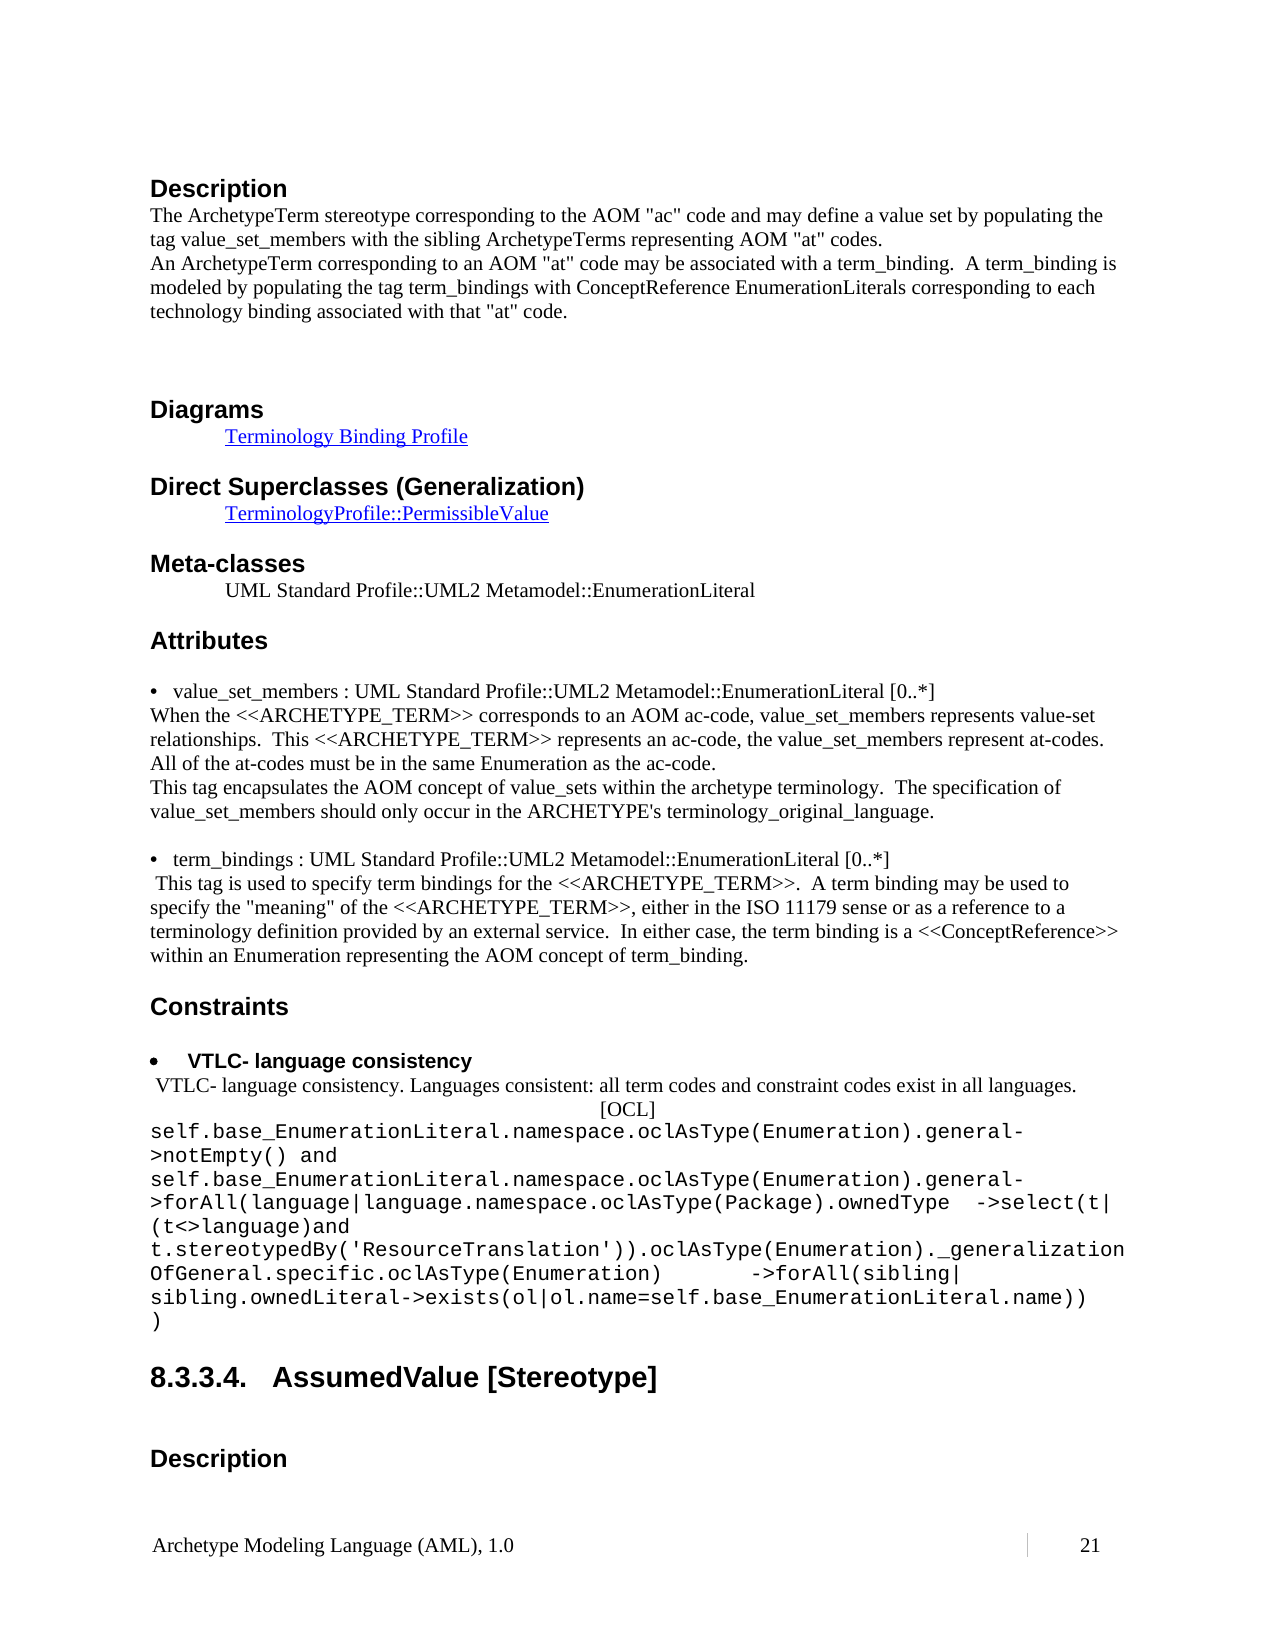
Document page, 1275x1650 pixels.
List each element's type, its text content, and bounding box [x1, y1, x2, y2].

subtitle AssumedValue [Stereotype] [150, 1359, 1125, 1393]
text Description [150, 174, 1125, 203]
text This tag is used to specify term bindings for the <<ARCHETYPE_TERM>>. A term binding may be used to specify the "meaning" of the <<ARCHETYPE_TERM>>, either in the ISO 11179 sense or as a reference to a terminology definition provided by an external service. In either case, the term binding is a <<ConceptReference>> within an Enumeration representing the AOM concept of term_binding. [150, 871, 1125, 967]
text VTLC- language consistency. Languages consistent: all term codes and constraint codes exist in all languages. [150, 1073, 1125, 1097]
text • value_set_members : UML Standard Profile::UML2 Metamodel::EnumerationLiteral [0..*] [150, 679, 1125, 703]
text The ArchetypeTerm stereotype corresponding to the AOM "ac" code and may define a value set by populating the tag value_set_members with the sibling ArchetypeTerms representing AOM "at" codes. [150, 203, 1125, 251]
text • term_bindings : UML Standard Profile::UML2 Metamodel::EnumerationLiteral [0..*] [150, 847, 1125, 871]
text Diagrams [150, 395, 1125, 424]
text Attributes [150, 626, 1125, 655]
text This tag encapsulates the AOM concept of value_sets within the archetype terminology. The specification of value_set_members should only occur in the ARCHETYPE's terminology_original_language. [150, 775, 1125, 823]
text [OCL] [525, 1097, 1125, 1121]
text When the <<ARCHETYPE_TERM>> corresponds to an AOM ac-code, value_set_members represents value-set relationships. This <<ARCHETYPE_TERM>> represents an ac-code, the value_set_members represent at-codes. All of the at-codes must be in the same Enumeration as the ac-code. [150, 703, 1125, 775]
text An ArchetypeTerm corresponding to an AOM "at" code may be associated with a term_binding. A term_binding is modeled by populating the tag term_bindings with ConceptReference EnumerationLiterals corresponding to each technology binding associated with that "at" code. [150, 251, 1125, 323]
text Terminology Binding Profile [225, 424, 1125, 448]
list VTLC- language consistency [150, 1049, 1125, 1073]
text TerminologyProfile::PermissibleValue [150, 501, 1125, 525]
text Direct Superclasses (Generalization) [150, 472, 1125, 501]
text UML Standard Profile::UML2 Metamodel::EnumerationLiteral [150, 578, 1125, 602]
text self.base_EnumerationLiteral.namespace.oclAsType(Enumeration).general->notEmpty() and self.base_EnumerationLiteral.namespace.oclAsType(Enumeration).general->forAll(language|language.namespace.oclAsType(Package).ownedType ->select(t|(t<>language)and t.stereotypedBy('ResourceTranslation')).oclAsType(Enumeration)._generalizationOfGeneral.specific.oclAsType(Enumeration) ->forAll(sibling|sibling.ownedLiteral->exists(ol|ol.name=self.base_EnumerationLiteral.name)) ) [150, 1121, 1125, 1334]
text Meta-classes [150, 549, 1125, 578]
text Description [150, 1444, 1125, 1473]
text Constraints [150, 992, 1125, 1020]
